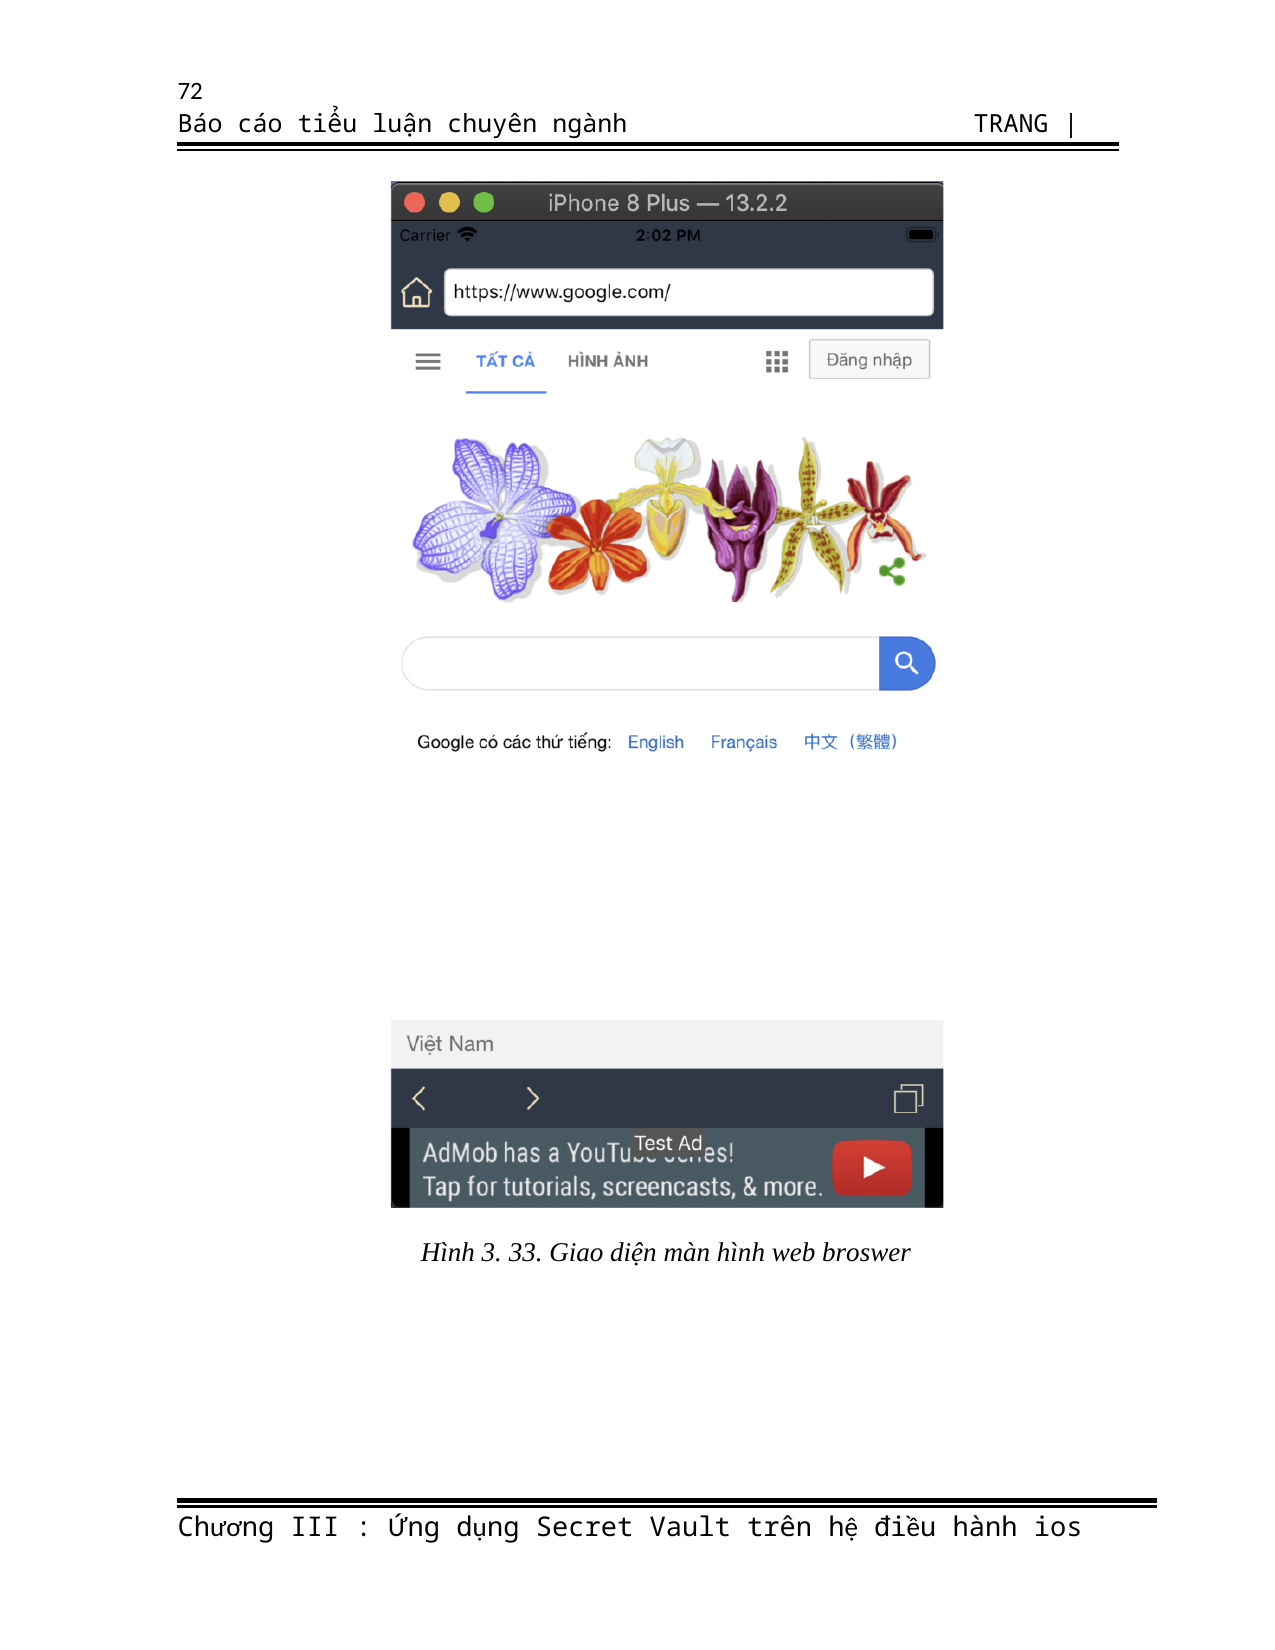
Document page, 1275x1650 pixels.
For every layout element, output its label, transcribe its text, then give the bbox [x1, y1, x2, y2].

text Hình 3. 33. Giao diện màn hình web broswer [177, 1236, 1157, 1267]
picture [390, 181, 944, 1208]
